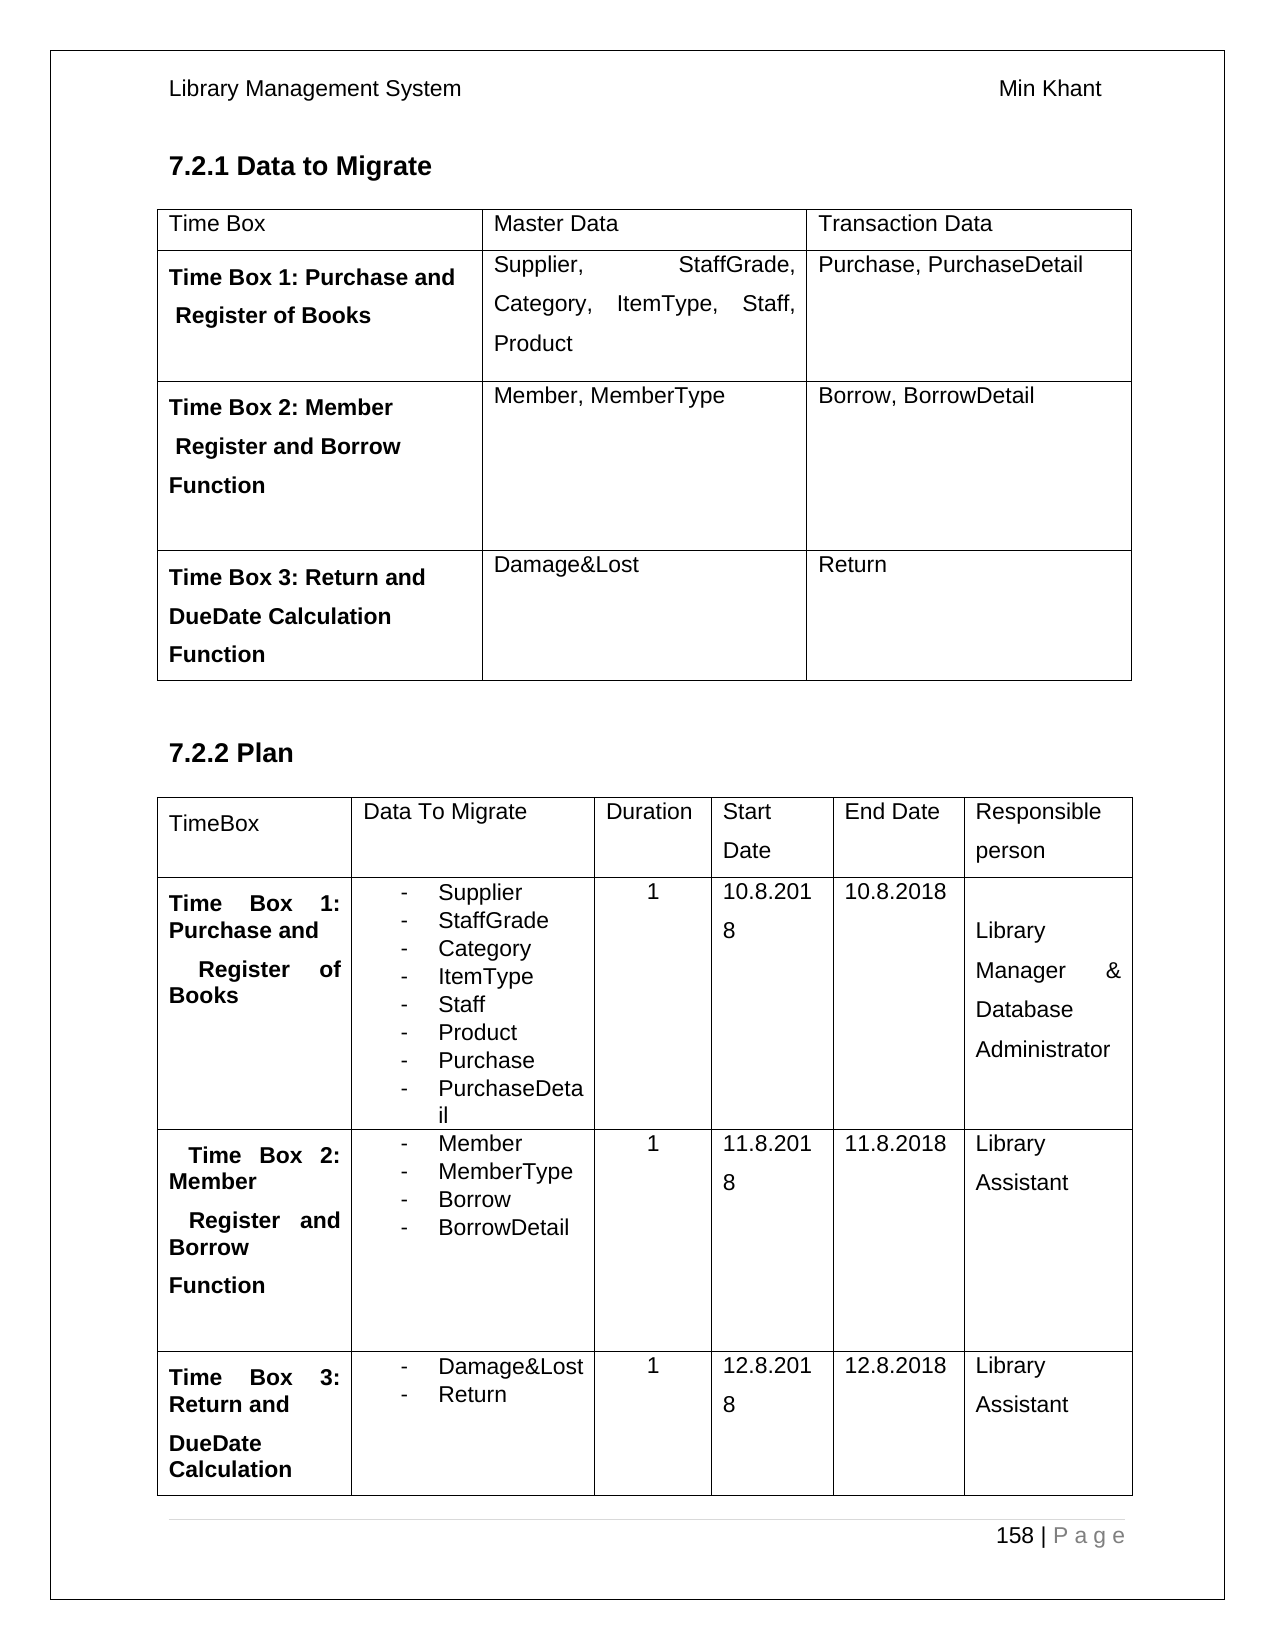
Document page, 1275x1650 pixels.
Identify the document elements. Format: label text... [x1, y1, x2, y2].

table_cell Supplier StaffGrade Category ItemType Staff Product Purchase PurchaseDetail [352, 878, 594, 1128]
table_cell Supplier, StaffGrade, Category, ItemType, Staff, Product [483, 251, 806, 381]
table_header Start Date [712, 798, 833, 877]
table_header Duration [595, 798, 711, 877]
table_cell Time Box 1: Purchase and Register of Books [158, 251, 482, 381]
table_cell 1 [595, 878, 711, 1128]
table_cell 12.8.2018 [712, 1352, 833, 1495]
subtitle 7.2.2 Plan [169, 737, 1125, 769]
table_header Time Box [158, 210, 482, 250]
table_cell Damage&Lost [483, 551, 806, 680]
table_header Data To Migrate [352, 798, 594, 877]
table_cell 11.8.2018 [834, 1130, 964, 1351]
table_header TimeBox [158, 798, 351, 877]
table_cell Time Box 3: Return and DueDate Calculation Function [158, 551, 482, 680]
table_cell Time Box 2: Member Register and Borrow Function [158, 382, 482, 550]
table_cell Library Manager & Database Administrator [965, 878, 1132, 1128]
table_cell 11.8.2018 [712, 1130, 833, 1351]
table_cell Library Assistant [965, 1352, 1132, 1495]
table_cell 1 [595, 1352, 711, 1495]
subtitle 7.2.1 Data to Migrate [169, 150, 1125, 181]
table_cell Time Box 1: Purchase and Register of Books [158, 878, 351, 1128]
table_cell Library Assistant [965, 1130, 1132, 1351]
table_header Responsible person [965, 798, 1132, 877]
table_cell 1 [595, 1130, 711, 1351]
table_cell 12.8.2018 [834, 1352, 964, 1495]
table_cell Return [807, 551, 1131, 680]
table_cell Member MemberType Borrow BorrowDetail [352, 1130, 594, 1351]
table_header Transaction Data [807, 210, 1131, 250]
table_cell Time Box 3: Return and DueDate Calculation [158, 1352, 351, 1495]
table_cell Borrow, BorrowDetail [807, 382, 1131, 550]
table_cell 10.8.2018 [834, 878, 964, 1128]
table_cell Member, MemberType [483, 382, 806, 550]
table_cell Damage&Lost Return [352, 1352, 594, 1495]
table_header End Date [834, 798, 964, 877]
table_cell 10.8.2018 [712, 878, 833, 1128]
table_cell Time Box 2: Member Register and Borrow Function [158, 1130, 351, 1351]
table_header Master Data [483, 210, 806, 250]
table_cell Purchase, PurchaseDetail [807, 251, 1131, 381]
